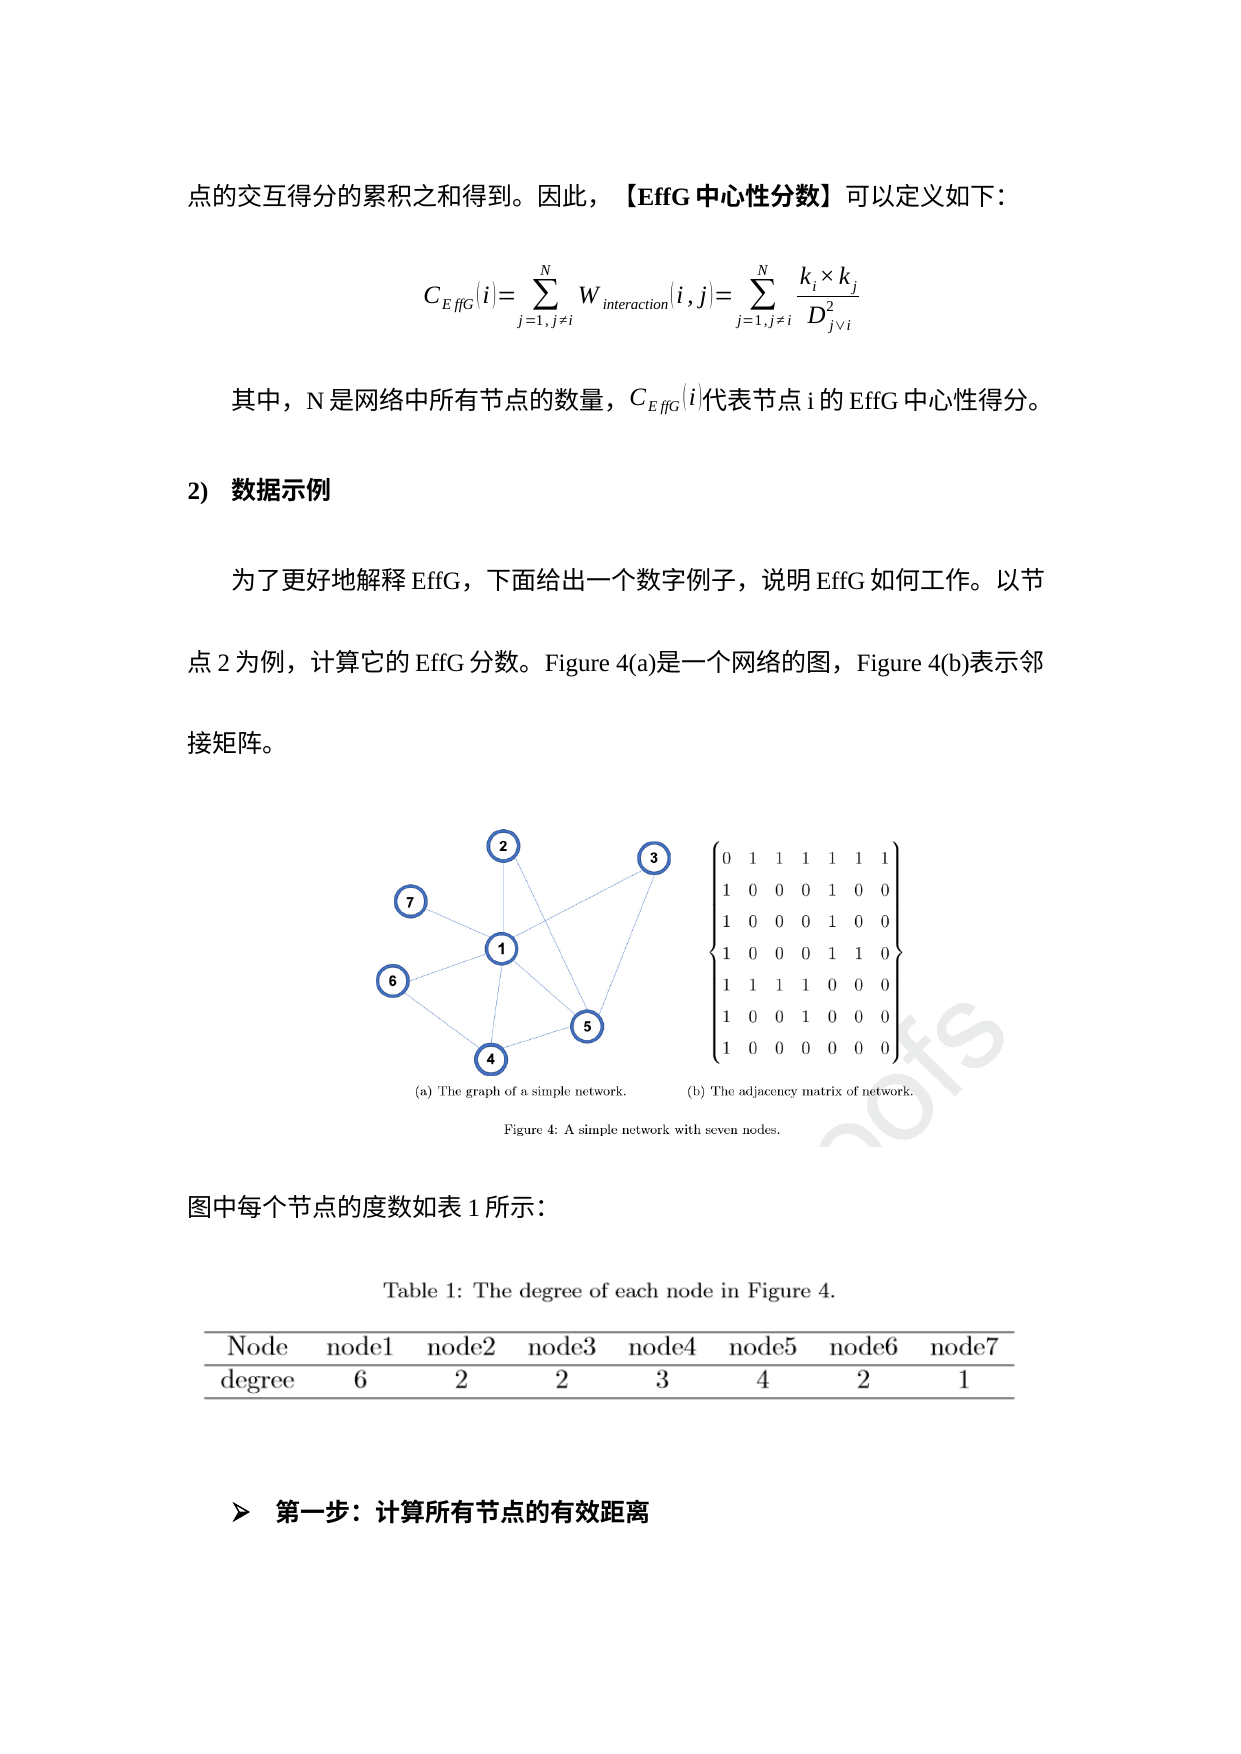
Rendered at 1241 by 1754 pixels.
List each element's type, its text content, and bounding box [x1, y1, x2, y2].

list 第一步：计算所有节点的有效距离 [231, 1478, 1053, 1543]
picture [240, 795, 1044, 1147]
text 图中每个节点的度数如表1所示： [187, 1173, 1053, 1238]
text 其中，N是网络中所有节点的数量，代表节点i的EffG中心性得分。 [187, 366, 1053, 431]
list 数据示例 [187, 456, 1053, 521]
text 为了更好地解释EffG，下面给出一个数字例子，说明EffG如何工作。以节点2为例，计算它的EffG分数。Figure 4(a)是一个网络的图，Figure 4(b)表示邻接矩阵。 [187, 546, 1053, 774]
picture [187, 1259, 1053, 1425]
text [187, 162, 1053, 227]
